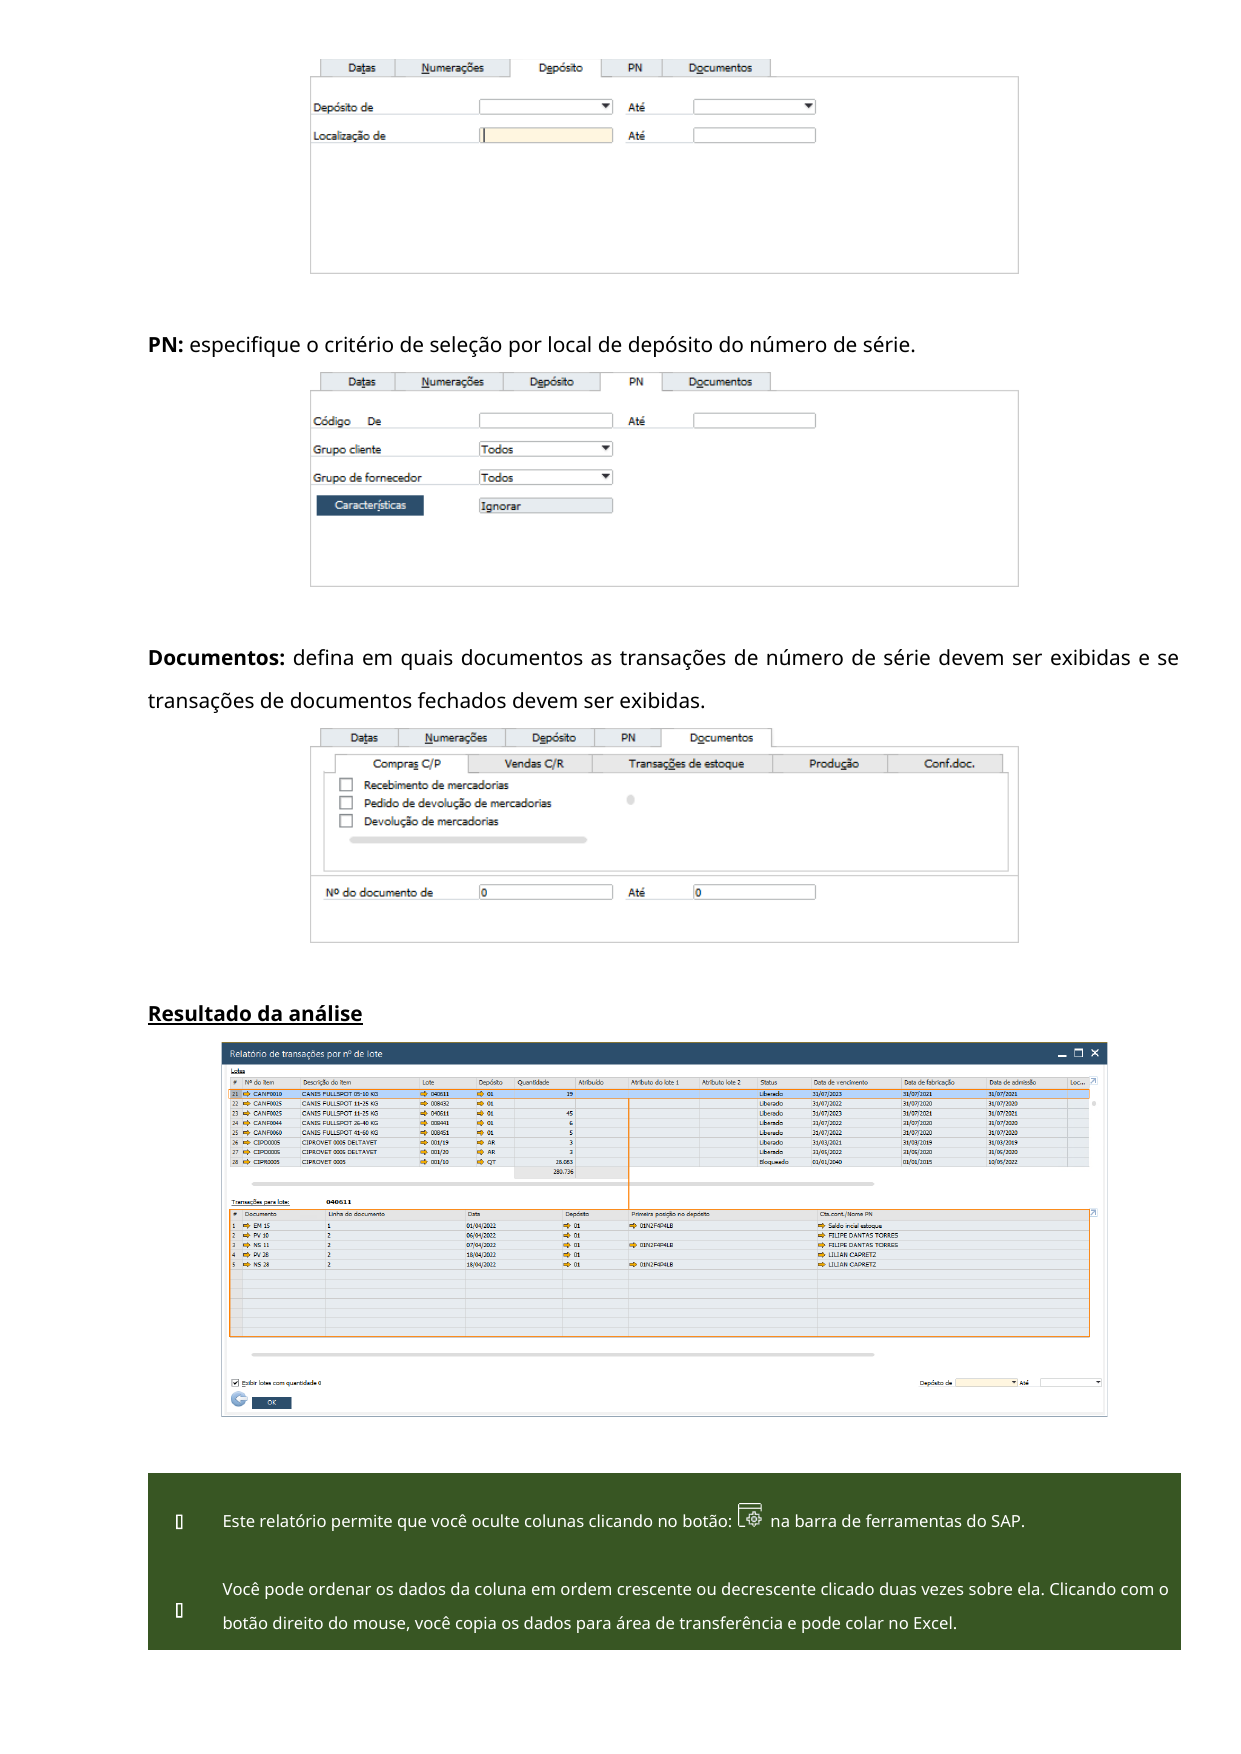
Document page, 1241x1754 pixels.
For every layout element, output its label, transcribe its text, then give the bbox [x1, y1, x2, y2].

picture [310, 59, 1019, 274]
table_header [148, 1473, 211, 1562]
picture [221, 1042, 1108, 1417]
table_cell Você pode ordenar os dados da coluna em ordem crescente ou decrescente clicado duas vezes sobre ela. Clicando com o botão direito do mouse, você copia os dados para área de transferência e pode colar no Excel. [211, 1562, 1181, 1650]
text Resultado da análise [148, 999, 1181, 1028]
picture [310, 372, 1019, 587]
text PN: especifique o critério de seleção por local de depósito do número de série. [148, 330, 1181, 358]
text Documentos: defina em quais documentos as transações de número de série devem ser exibidas e se transações de documentos fechados devem ser exibidas. [148, 643, 1181, 714]
picture [738, 1503, 762, 1527]
picture [310, 728, 1019, 943]
table_cell [148, 1562, 211, 1650]
table_header Este relatório permite que você oculte colunas clicando no botão: na barra de ferramentas do SAP. [211, 1473, 1181, 1562]
